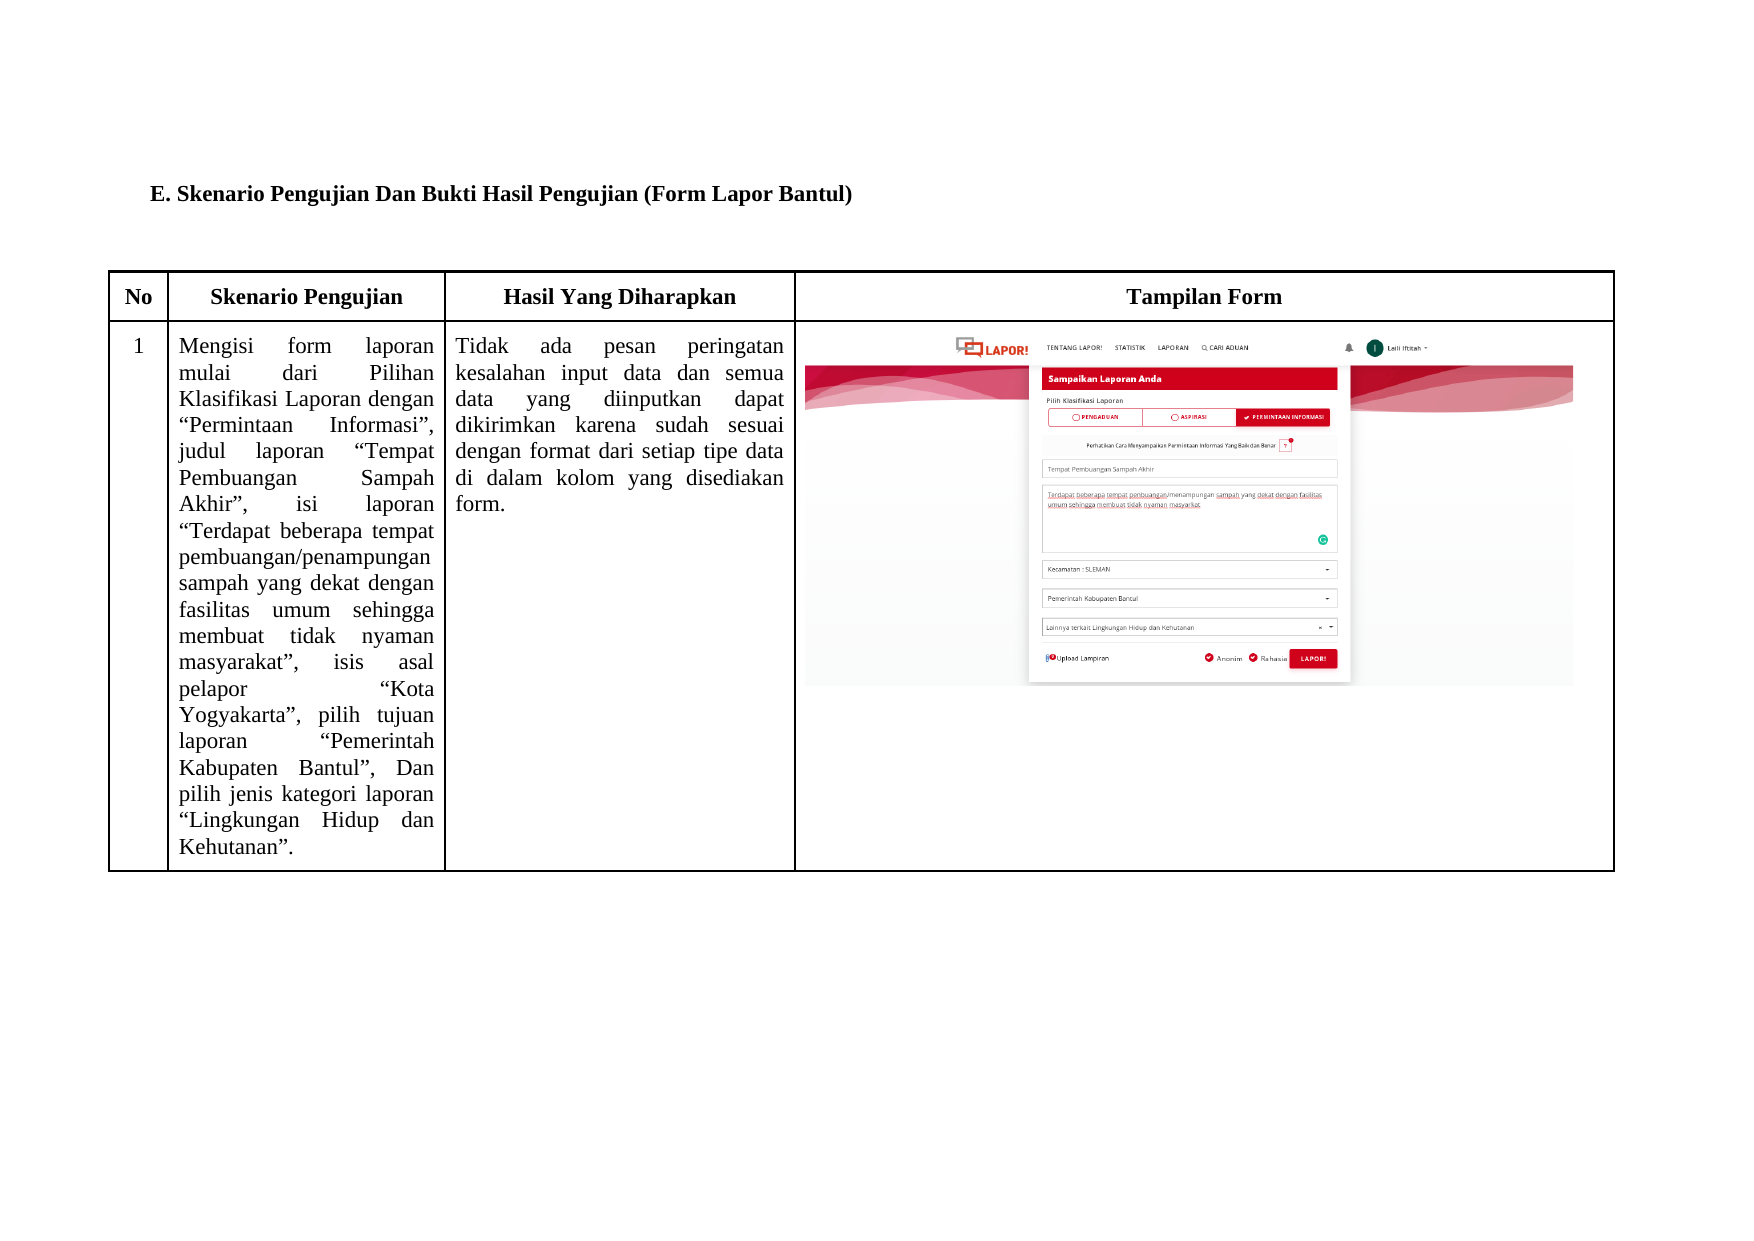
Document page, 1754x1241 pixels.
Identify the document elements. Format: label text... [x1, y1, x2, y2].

table_header Tampilan Form [796, 273, 1613, 320]
text E. Skenario Pengujian Dan Bukti Hasil Pengujian (Form Lapor Bantul) [150, 180, 1604, 207]
table_cell 1 [110, 322, 167, 870]
table_header Hasil Yang Diharapkan [446, 273, 794, 320]
table_header No [110, 273, 167, 320]
table_header Skenario Pengujian [169, 273, 444, 320]
table_cell Tidak ada pesan peringatan kesalahan input data dan semua data yang diinputkan dapat dikirimkan karena sudah sesuai dengan format dari setiap tipe data di dalam kolom yang disediakan form. [446, 322, 794, 870]
table_cell Mengisi form laporan mulai dari Pilihan Klasifikasi Laporan dengan “Permintaan Informasi”, judul laporan “Tempat Pembuangan Sampah Akhir”, isi laporan “Terdapat beberapa tempat pembuangan/penampungan sampah yang dekat dengan fasilitas umum sehingga membuat tidak nyaman masyarakat”, isis asal pelapor “Kota Yogyakarta”, pilih tujuan laporan “Pemerintah Kabupaten Bantul”, Dan pilih jenis kategori laporan “Lingkungan Hidup dan Kehutanan”. [169, 322, 444, 870]
picture [805, 332, 1574, 686]
table_cell [796, 322, 1613, 870]
